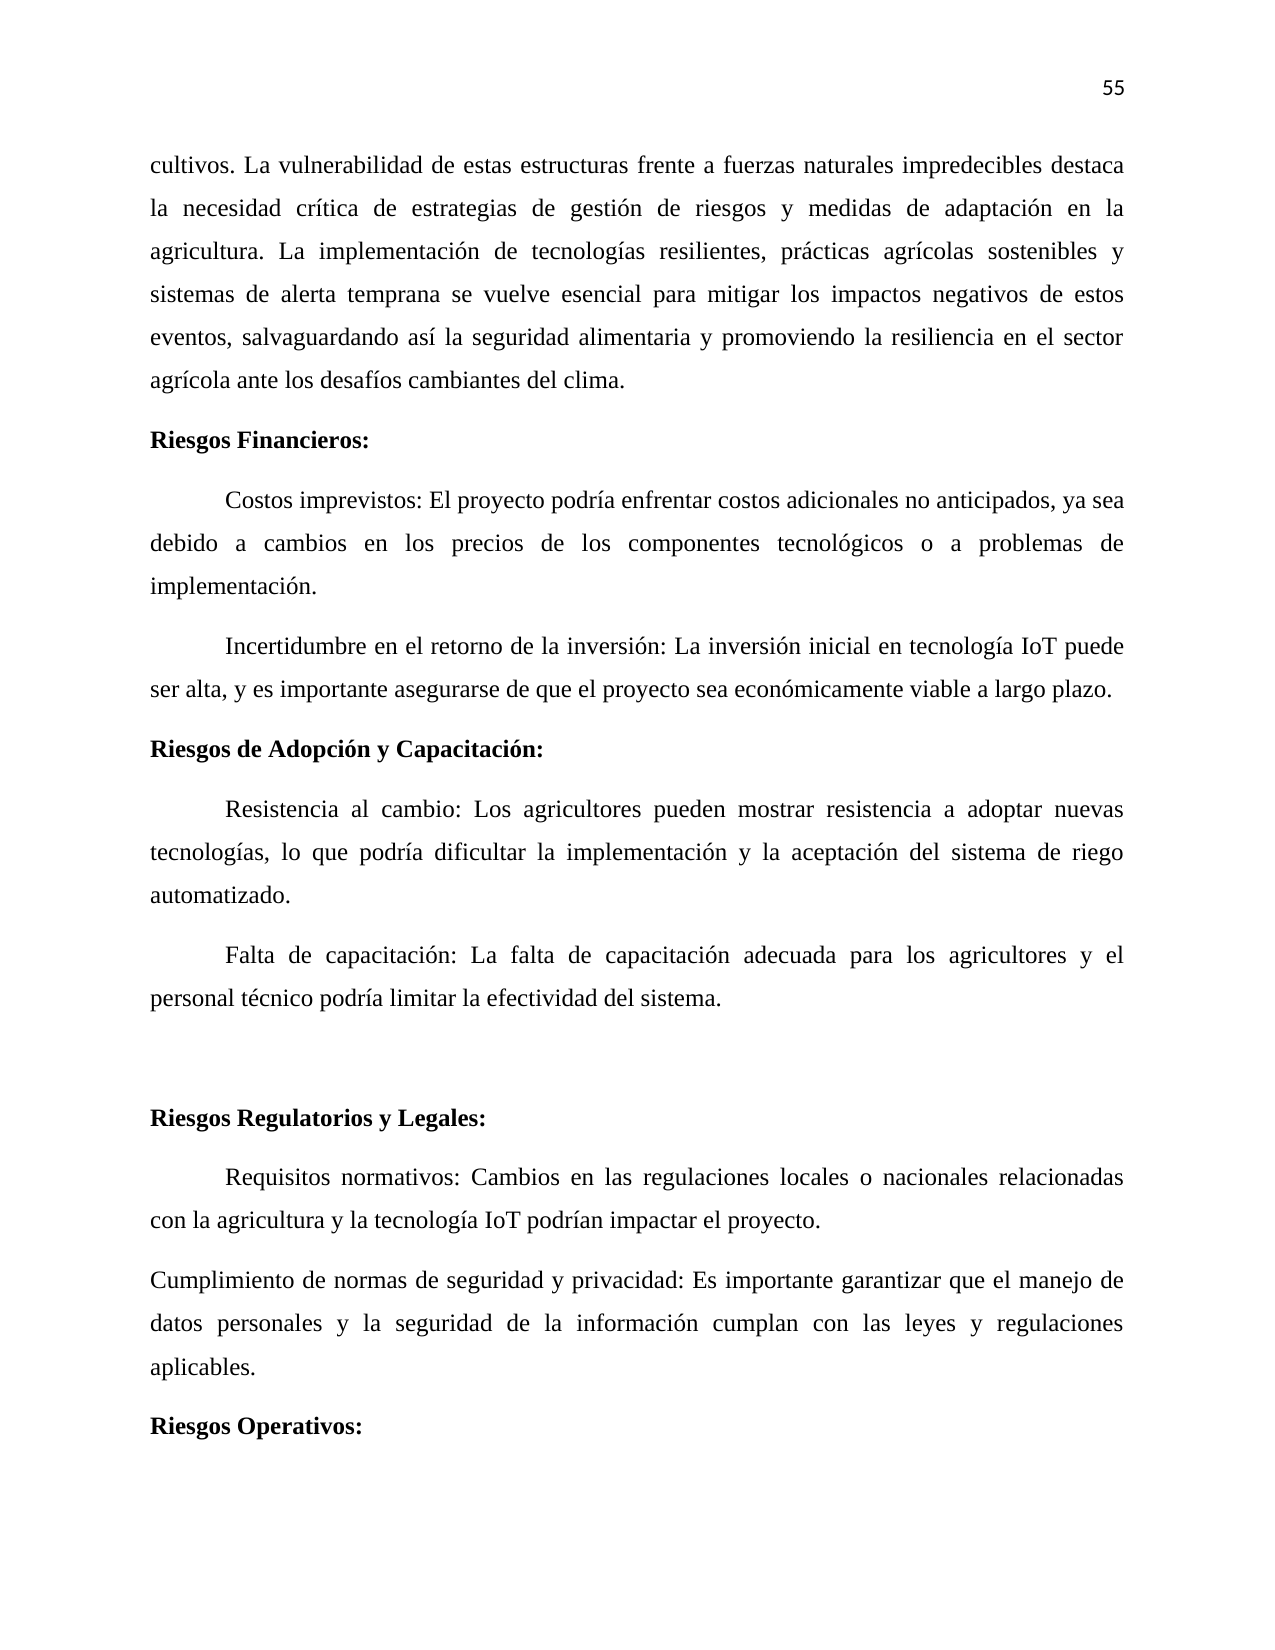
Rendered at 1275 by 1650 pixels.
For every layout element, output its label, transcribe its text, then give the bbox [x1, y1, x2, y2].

text Falta de capacitación: La falta de capacitación adecuada para los agricultores y el personal técnico podría limitar la efectividad del sistema. [150, 940, 1125, 1012]
text Cumplimiento de normas de seguridad y privacidad: Es importante garantizar que el manejo de datos personales y la seguridad de la información cumplan con las leyes y regulaciones aplicables. [150, 1265, 1125, 1380]
text Riesgos de Adopción y Capacitación: [150, 734, 1125, 763]
text Incertidumbre en el retorno de la inversión: La inversión inicial en tecnología IoT puede ser alta, y es importante asegurarse de que el proyecto sea económicamente viable a largo plazo. [150, 631, 1125, 703]
text Requisitos normativos: Cambios en las regulaciones locales o nacionales relacionadas con la agricultura y la tecnología IoT podrían impactar el proyecto. [150, 1162, 1125, 1234]
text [150, 150, 1125, 394]
text Resistencia al cambio: Los agricultores pueden mostrar resistencia a adoptar nuevas tecnologías, lo que podría dificultar la implementación y la aceptación del sistema de riego automatizado. [150, 794, 1125, 909]
text Costos imprevistos: El proyecto podría enfrentar costos adicionales no anticipados, ya sea debido a cambios en los precios de los componentes tecnológicos o a problemas de implementación. [150, 485, 1125, 600]
text Riesgos Financieros: [150, 425, 1125, 454]
text Riesgos Operativos: [150, 1411, 1125, 1440]
text Riesgos Regulatorios y Legales: [150, 1103, 1125, 1131]
